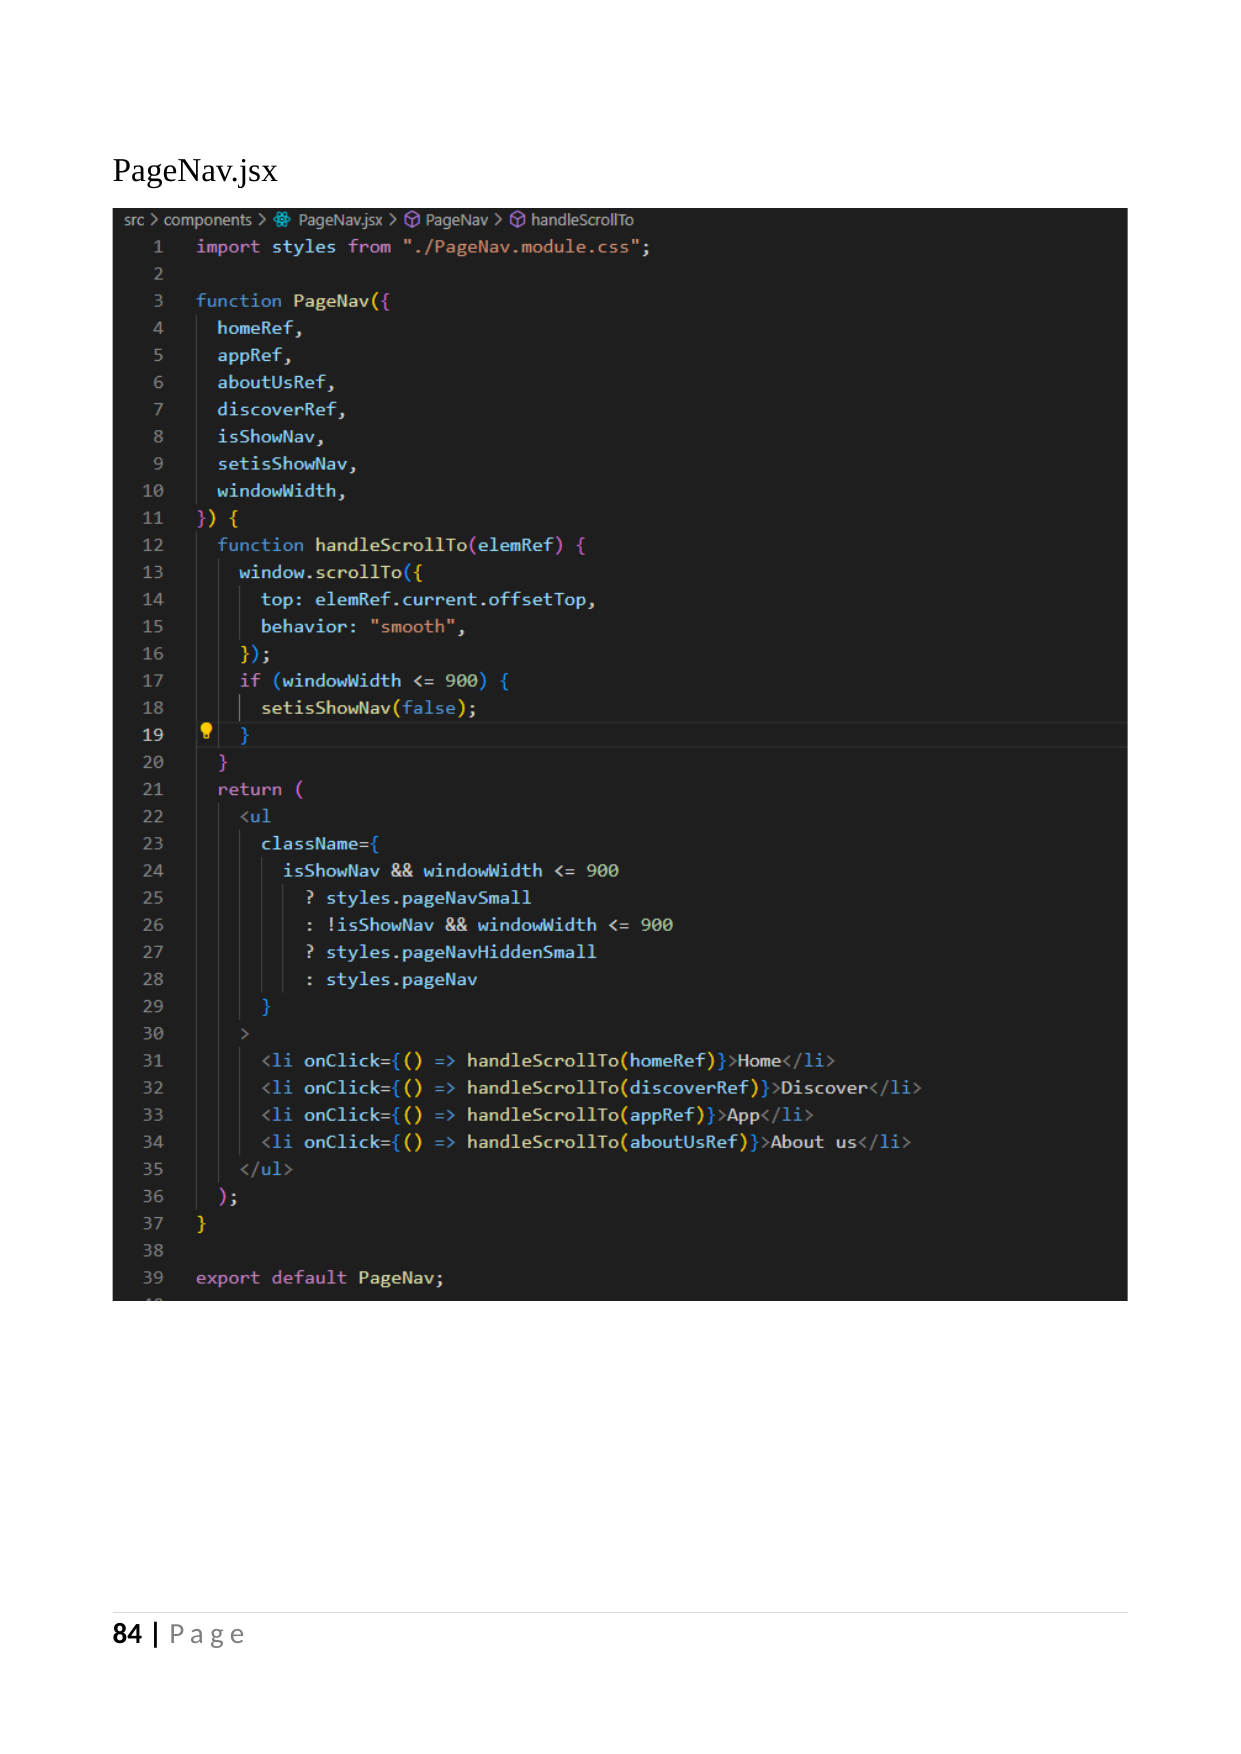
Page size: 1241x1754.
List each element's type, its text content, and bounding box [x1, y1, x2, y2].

picture [112, 208, 1128, 1301]
text PageNav.jsx [112, 150, 1128, 188]
